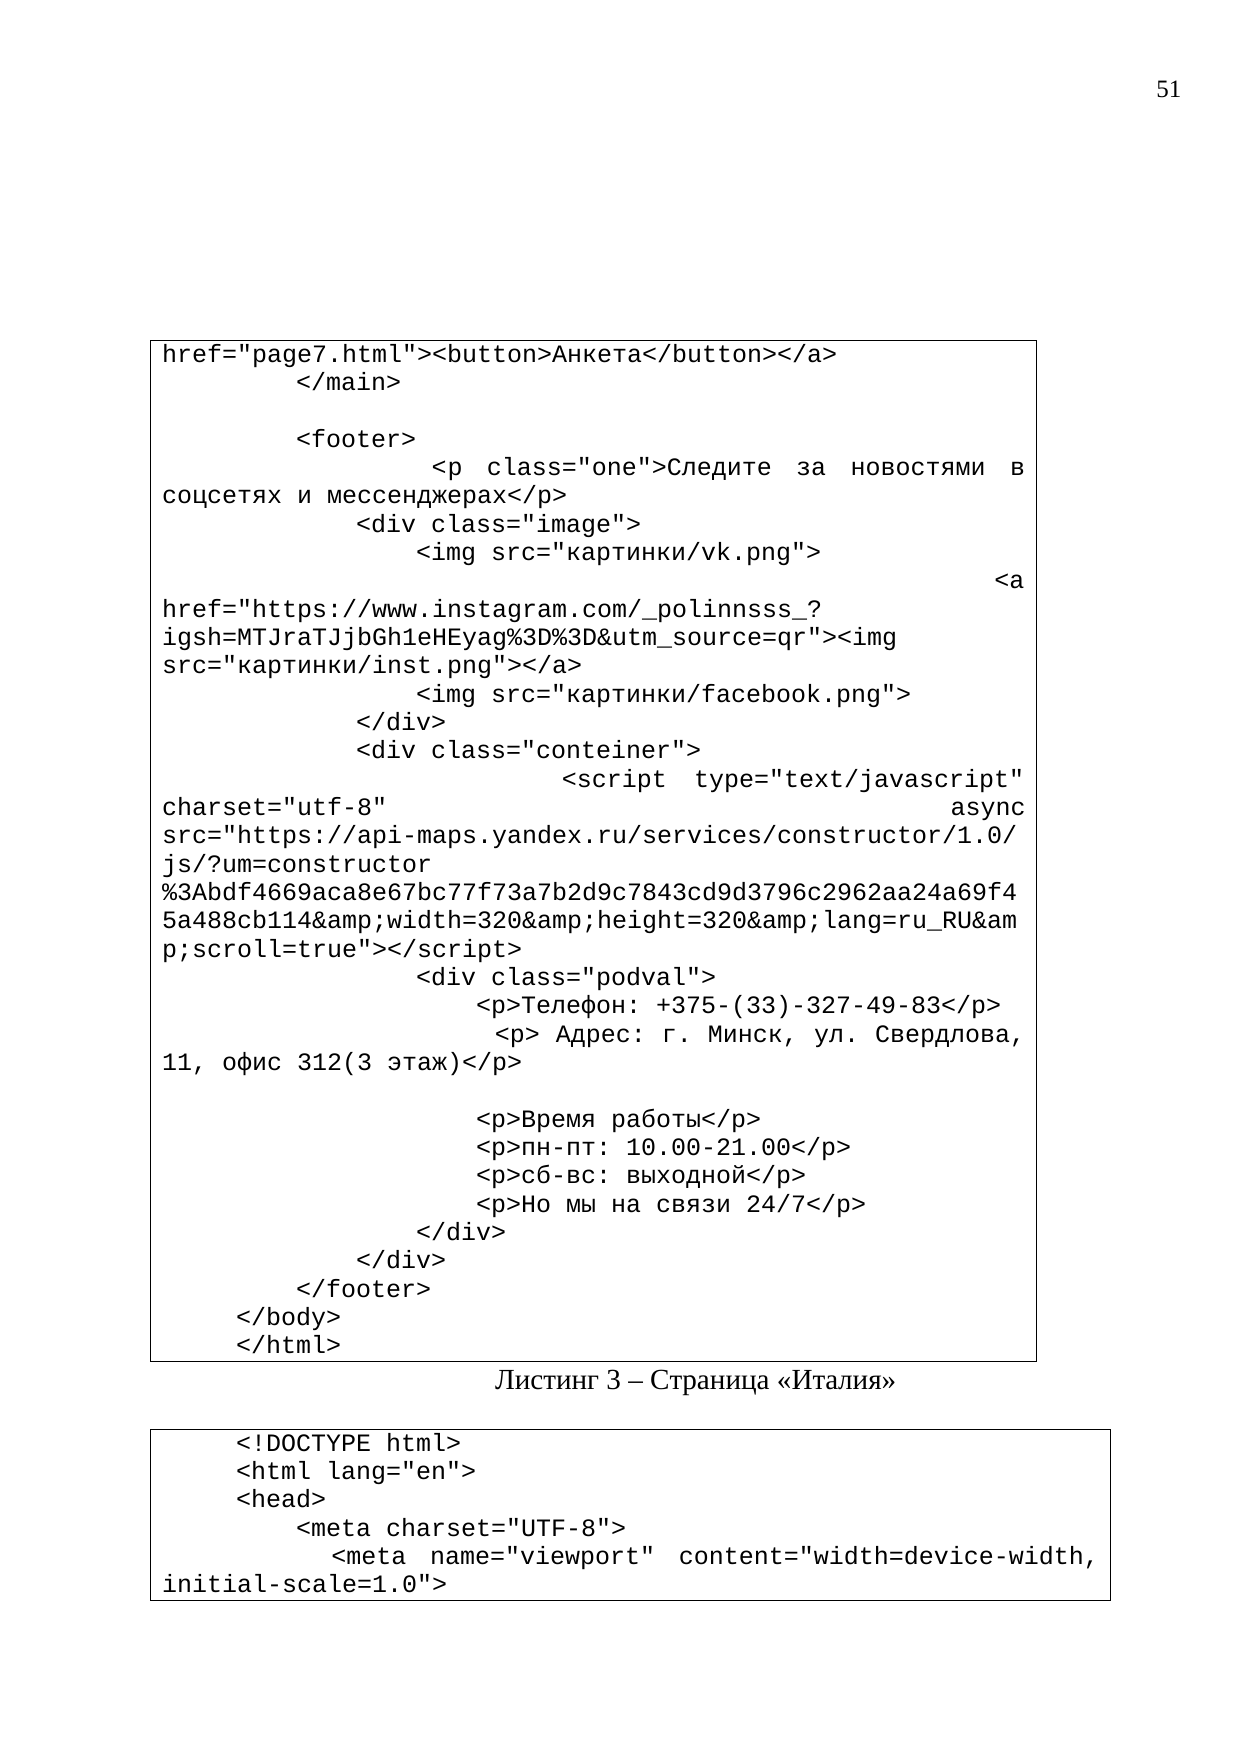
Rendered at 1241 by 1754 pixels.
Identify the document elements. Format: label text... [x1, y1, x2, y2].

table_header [151, 1430, 1110, 1600]
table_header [151, 341, 1036, 1361]
text Листинг 3 – Страница «Италия» [136, 1362, 1181, 1396]
